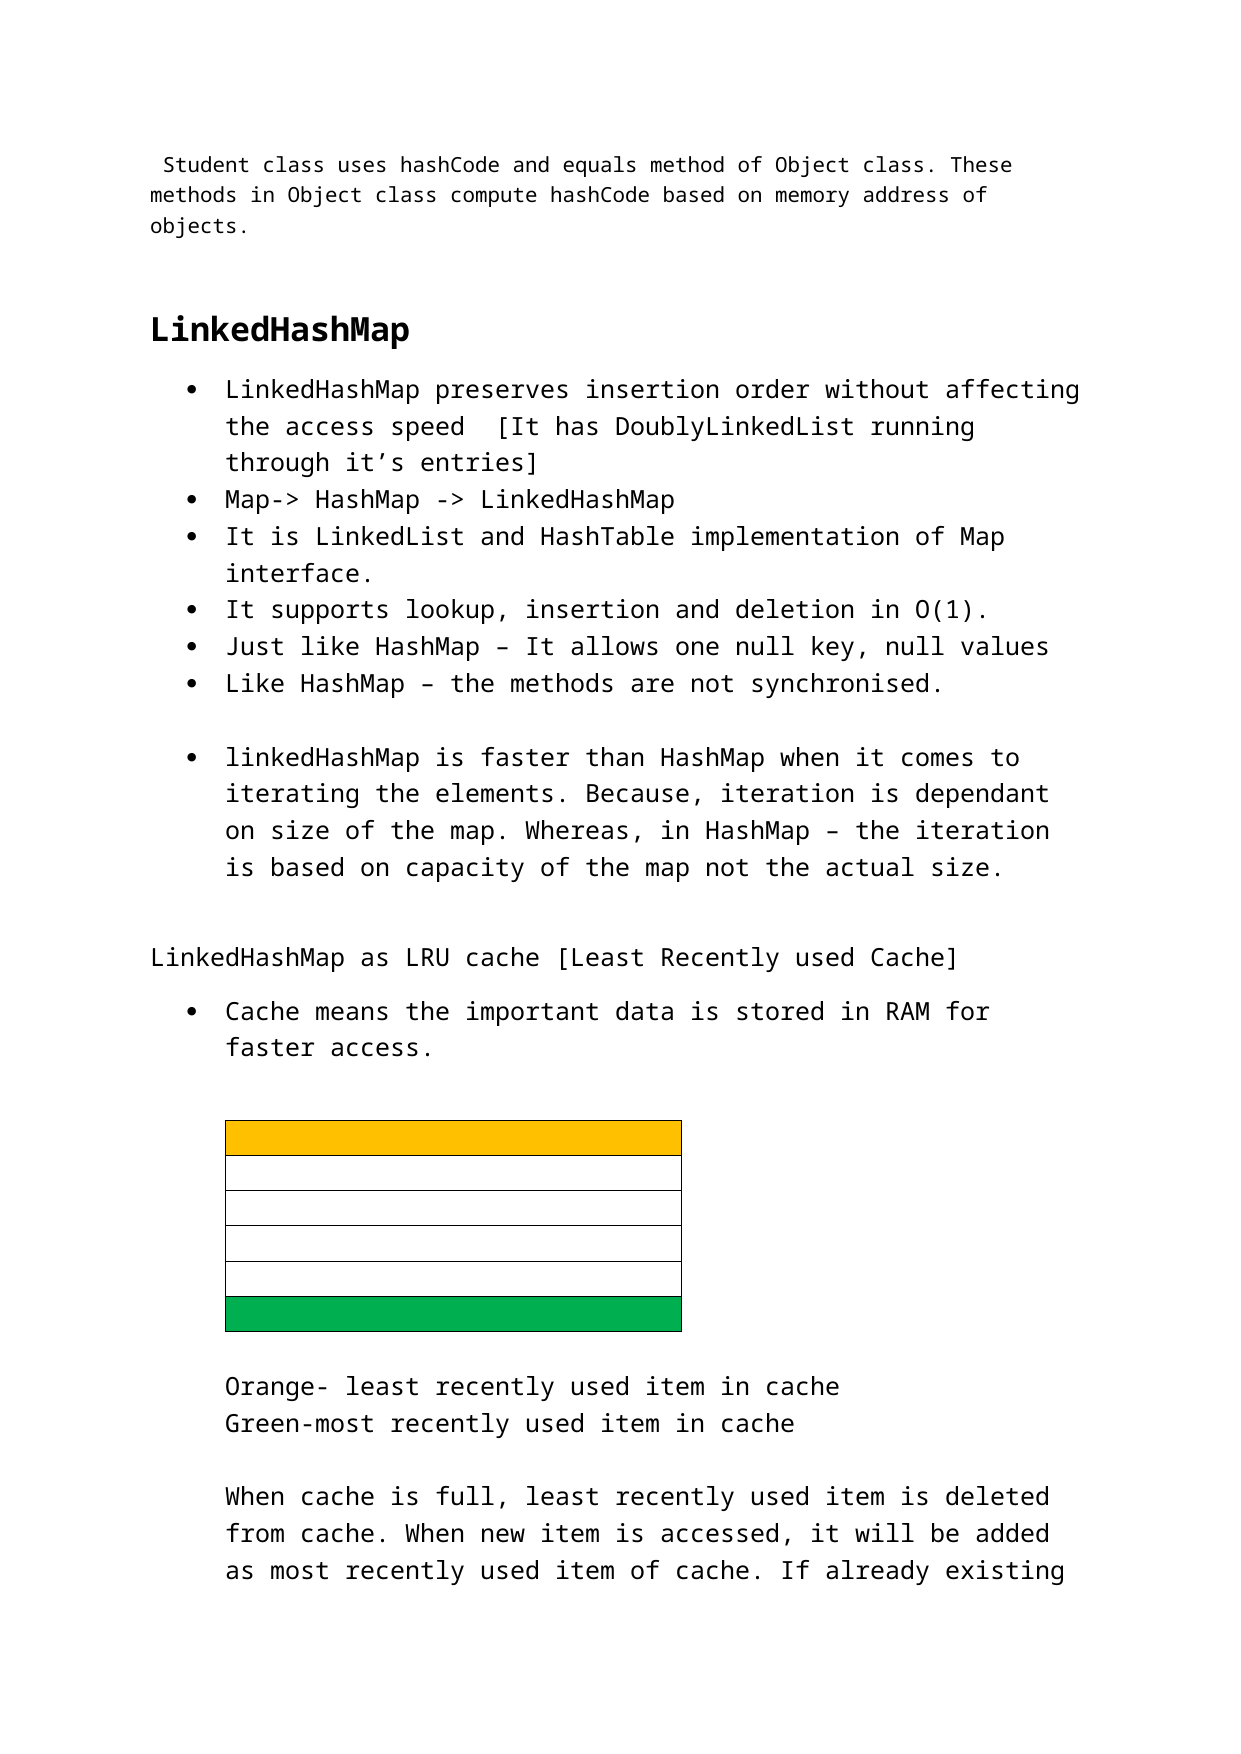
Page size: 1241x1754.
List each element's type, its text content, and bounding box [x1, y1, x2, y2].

text LinkedHashMap as LRU cache [Least Recently used Cache] [150, 940, 1090, 974]
list It supports lookup, insertion and deletion in O(1). [187, 592, 1090, 626]
table_cell [226, 1156, 681, 1190]
table_cell [226, 1226, 681, 1261]
table_cell [226, 1297, 681, 1331]
list LinkedHashMap preserves insertion order without affecting the access speed [It has DoublyLinkedList running through it’s entries] [187, 371, 1090, 479]
list Orange- least recently used item in cache [225, 1368, 1090, 1403]
list Like HashMap – the methods are not synchronised. [187, 666, 1090, 700]
list Map-> HashMap -> LinkedHashMap [187, 482, 1090, 516]
list It is LinkedList and HashTable implementation of Map interface. [187, 518, 1090, 589]
table_cell [226, 1262, 681, 1296]
list Green-most recently used item in cache [225, 1405, 1090, 1439]
list Cache means the important data is stored in RAM for faster access. [187, 993, 1090, 1064]
text LinkedHashMap [150, 306, 1090, 351]
list linkedHashMap is faster than HashMap when it comes to iterating the elements. Because, iteration is dependant on size of the map. Whereas, in HashMap – the iteration is based on capacity of the map not the actual size. [187, 739, 1090, 883]
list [225, 1479, 1090, 1586]
list Just like HashMap – It allows one null key, null values [187, 629, 1090, 663]
table_cell [226, 1191, 681, 1225]
text Student class uses hashCode and equals method of Object class. These methods in Object class compute hashCode based on memory address of objects. [150, 150, 1090, 240]
table_header [226, 1121, 681, 1155]
